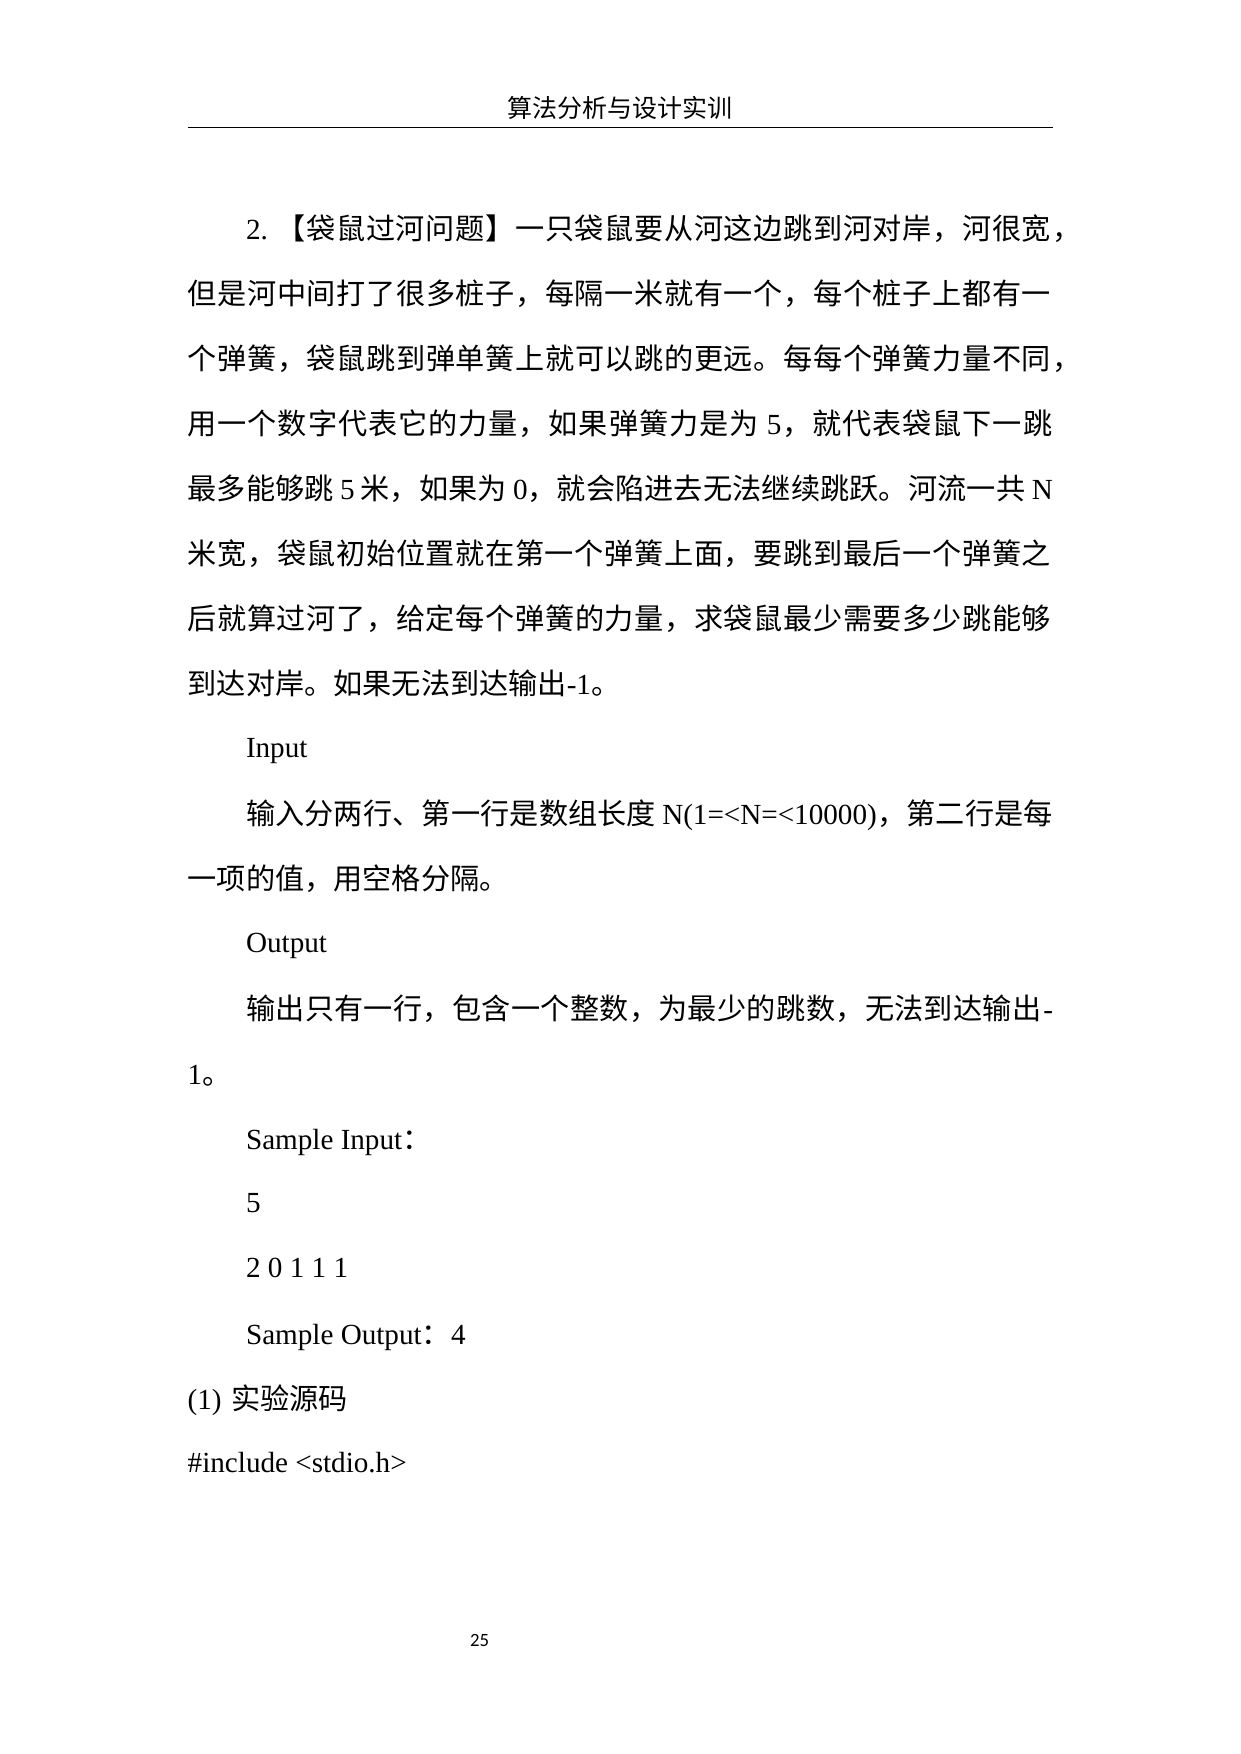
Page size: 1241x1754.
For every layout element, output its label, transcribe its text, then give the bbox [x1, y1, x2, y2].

text Sample Output：4 [187, 1299, 1053, 1364]
text 输入分两行、第一行是数组长度N(1=<N=<10000)，第二行是每一项的值，用空格分隔。 [187, 779, 1053, 909]
text Sample Input： [187, 1104, 1053, 1169]
text Input [187, 714, 1053, 779]
text 2. 【袋鼠过河问题】一只袋鼠要从河这边跳到河对岸，河很宽，但是河中间打了很多桩子，每隔一米就有一个，每个桩子上都有一个弹簧，袋鼠跳到弹单簧上就可以跳的更远。每每个弹簧力量不同，用一个数字代表它的力量，如果弹簧力是为5，就代表袋鼠下一跳最多能够跳5米，如果为0，就会陷进去无法继续跳跃。河流一共N米宽，袋鼠初始位置就在第一个弹簧上面，要跳到最后一个弹簧之后就算过河了，给定每个弹簧的力量，求袋鼠最少需要多少跳能够到达对岸。如果无法到达输出-1。 [187, 194, 1053, 714]
text Output [187, 909, 1053, 974]
text 2 0 1 1 1 [187, 1234, 1053, 1299]
text 5 [187, 1169, 1053, 1234]
text 输出只有一行，包含一个整数，为最少的跳数，无法到达输出-1。 [187, 974, 1053, 1104]
list 实验源码 [187, 1364, 1053, 1429]
list #include <stdio.h> [187, 1429, 1053, 1494]
